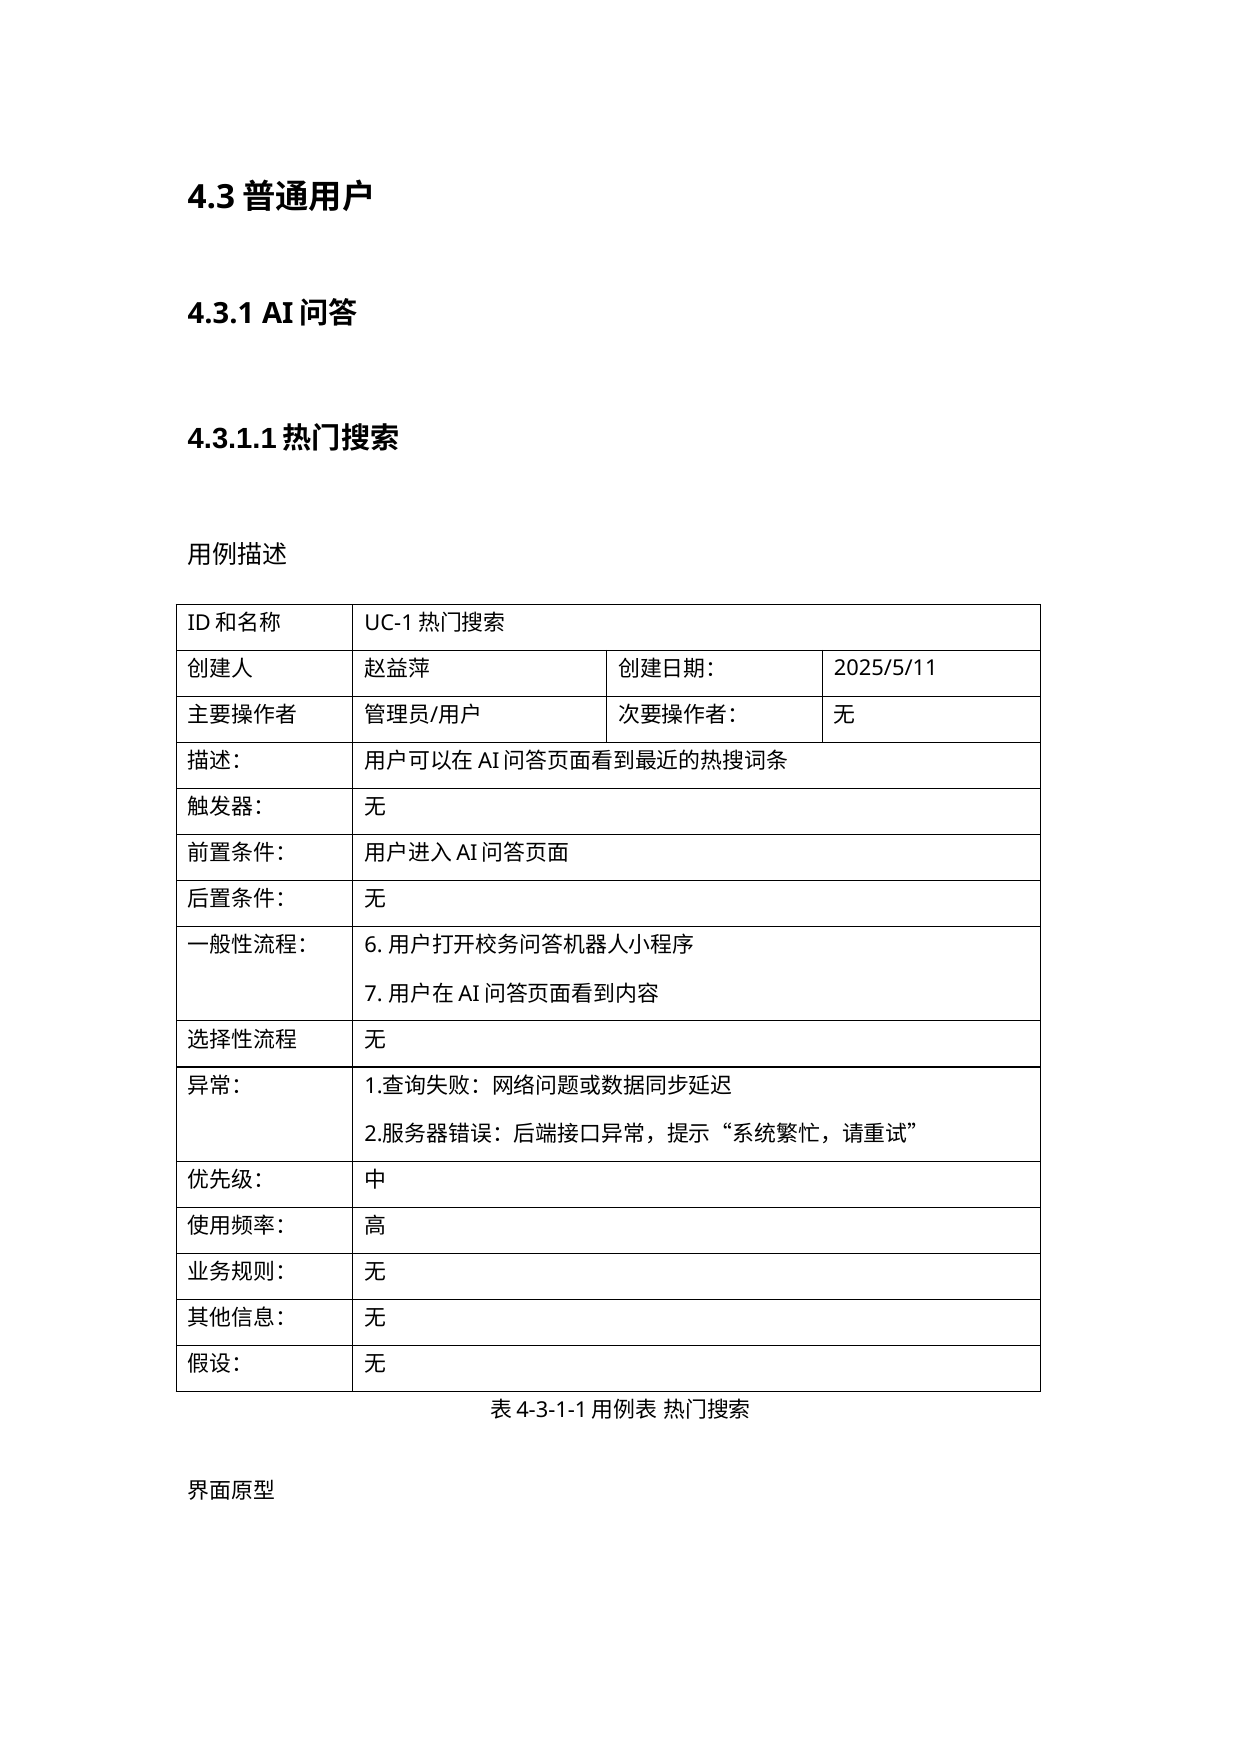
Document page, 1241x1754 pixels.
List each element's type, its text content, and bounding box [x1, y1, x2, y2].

table_cell 管理员/用户 [353, 697, 606, 742]
table_cell 高 [353, 1208, 1040, 1253]
table_cell 描述： [177, 743, 352, 788]
table_cell 无 [823, 697, 1040, 742]
table_cell 用户可以在AI问答页面看到最近的热搜词条 [353, 743, 1040, 788]
table_cell 前置条件： [177, 835, 352, 880]
subtitle 4.3.1.1热门搜索 [187, 403, 1053, 468]
table_cell 次要操作者： [607, 697, 822, 742]
text 4.3.1 AI问答 [187, 278, 1053, 343]
table_cell 无 [353, 789, 1040, 834]
table_cell 一般性流程： [177, 927, 352, 1020]
subtitle 4.3普通用户 [187, 162, 1053, 227]
table_cell 触发器： [177, 789, 352, 834]
table_cell 赵益萍 [353, 651, 606, 696]
table_cell 后置条件： [177, 881, 352, 926]
table_cell 其他信息： [177, 1300, 352, 1345]
table_cell 创建人 [177, 651, 352, 696]
table_cell 无 [353, 881, 1040, 926]
text 表4-3-1-1用例表 热门搜索 [187, 1392, 1053, 1424]
text 界面原型 [187, 1473, 1053, 1505]
table_cell 用户进入AI问答页面 [353, 835, 1040, 880]
table_cell 主要操作者 [177, 697, 352, 742]
table_cell 1.查询失败：网络问题或数据同步延迟 2.服务器错误：后端接口异常，提示“系统繁忙，请重试” [353, 1068, 1040, 1161]
table_cell 假设： [177, 1346, 352, 1391]
table_cell 2025/5/11 [823, 651, 1040, 696]
table_cell 异常： [177, 1068, 352, 1161]
table_cell 选择性流程 [177, 1021, 352, 1066]
table_cell 优先级： [177, 1162, 352, 1207]
table_cell 创建日期： [607, 651, 822, 696]
table_header ID和名称 [177, 605, 352, 650]
table_cell 中 [353, 1162, 1040, 1207]
table_cell 无 [353, 1254, 1040, 1299]
table_cell 无 [353, 1300, 1040, 1345]
table_cell 用户打开校务问答机器人小程序 用户在AI问答页面看到内容 [353, 927, 1040, 1020]
table_cell 无 [353, 1021, 1040, 1066]
table_cell 使用频率： [177, 1208, 352, 1253]
table_cell 业务规则： [177, 1254, 352, 1299]
text 用例描述 [187, 522, 1053, 587]
table_header UC-1热门搜索 [353, 605, 1040, 650]
table_cell 无 [353, 1346, 1040, 1391]
